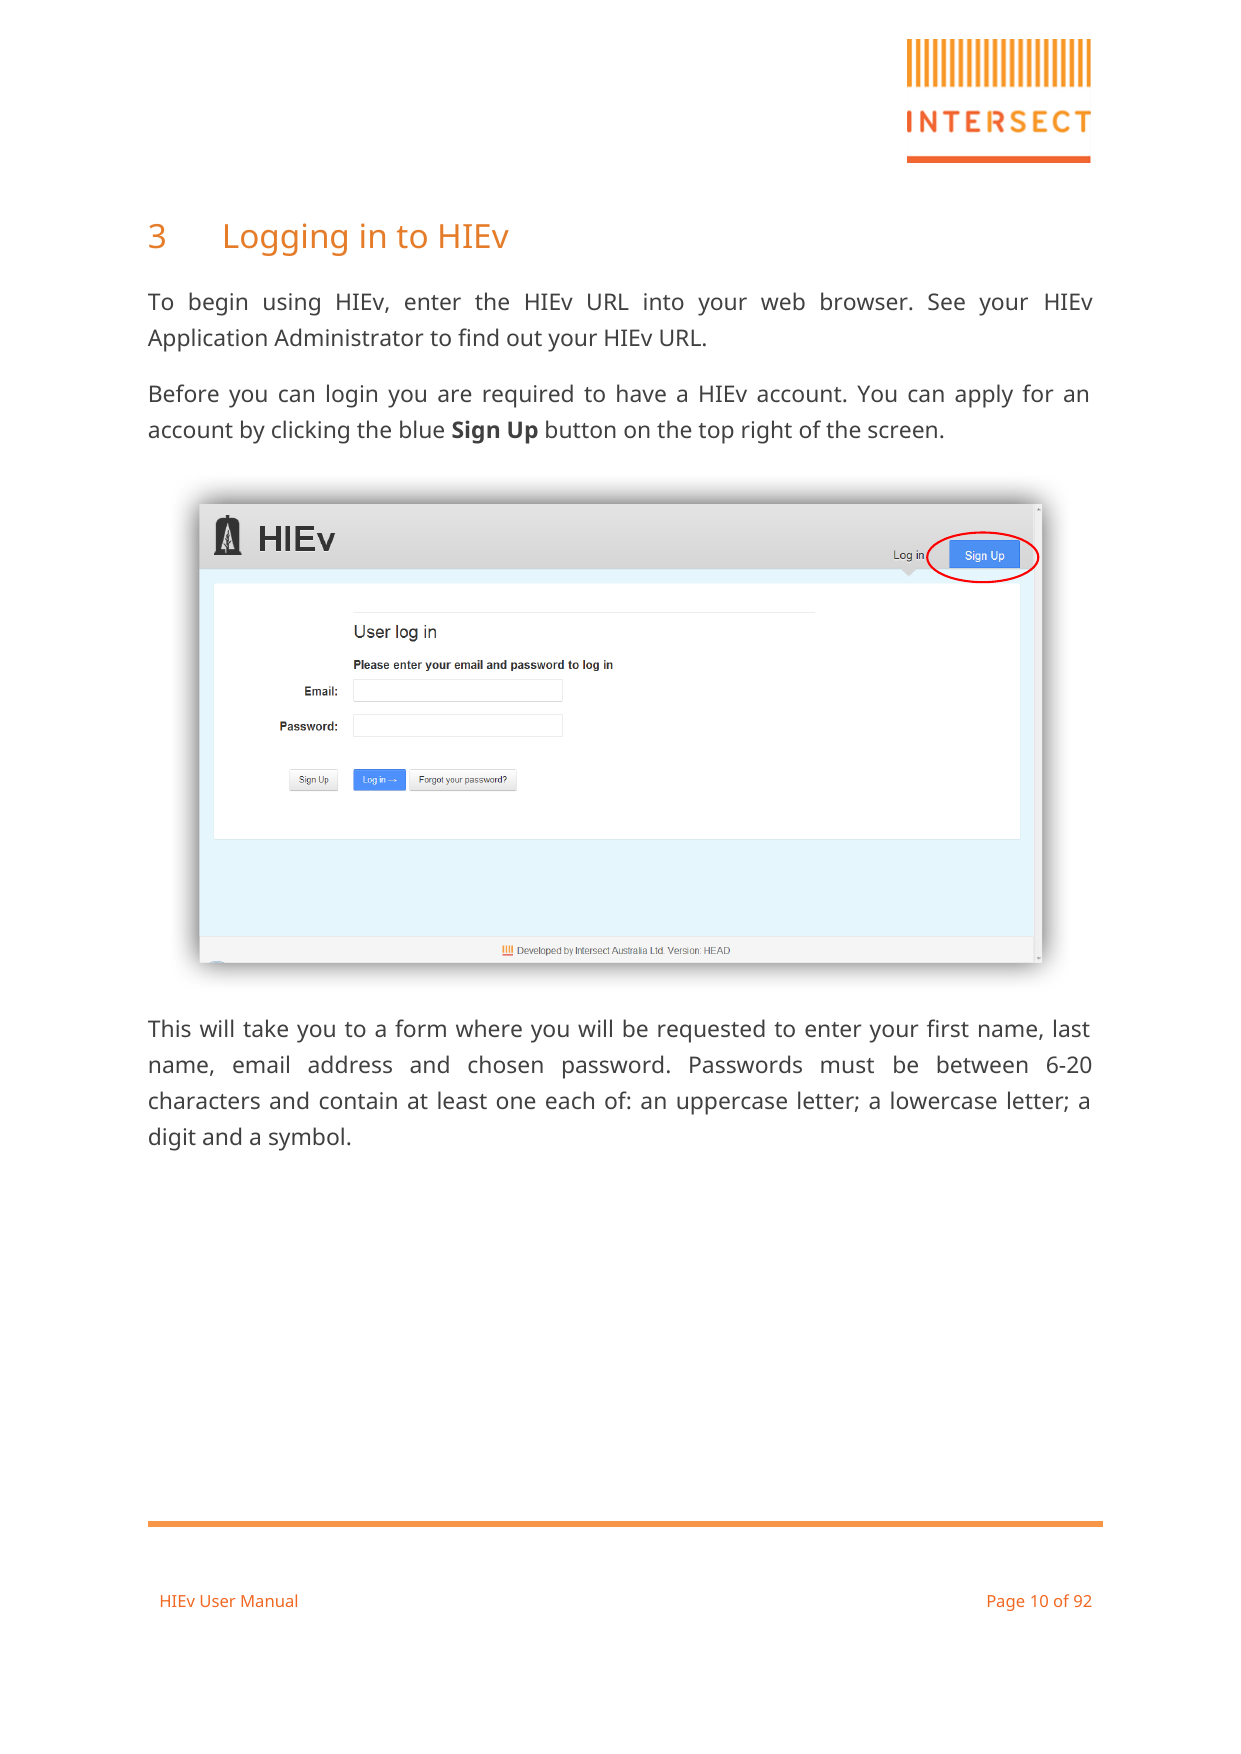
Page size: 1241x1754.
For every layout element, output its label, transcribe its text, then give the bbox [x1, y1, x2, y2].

picture [199, 504, 1043, 963]
text Before you can login you are required to have a HIEv account. You can apply for an account by clicking the blue Sign Up button on the top right of the screen. [148, 378, 1092, 445]
subtitle Logging in to HIEv [148, 212, 1092, 258]
picture [905, 37, 1093, 165]
text This will take you to a form where you will be requested to enter your first name, last name, email address and chosen password. Passwords must be between 6-20 characters and contain at least one each of: an uppercase letter; a lowercase letter; a digit and a symbol. [148, 1013, 1092, 1152]
text To begin using HIEv, enter the HIEv URL into your web browser. See your HIEv Application Administrator to find out your HIEv URL. [148, 286, 1092, 353]
